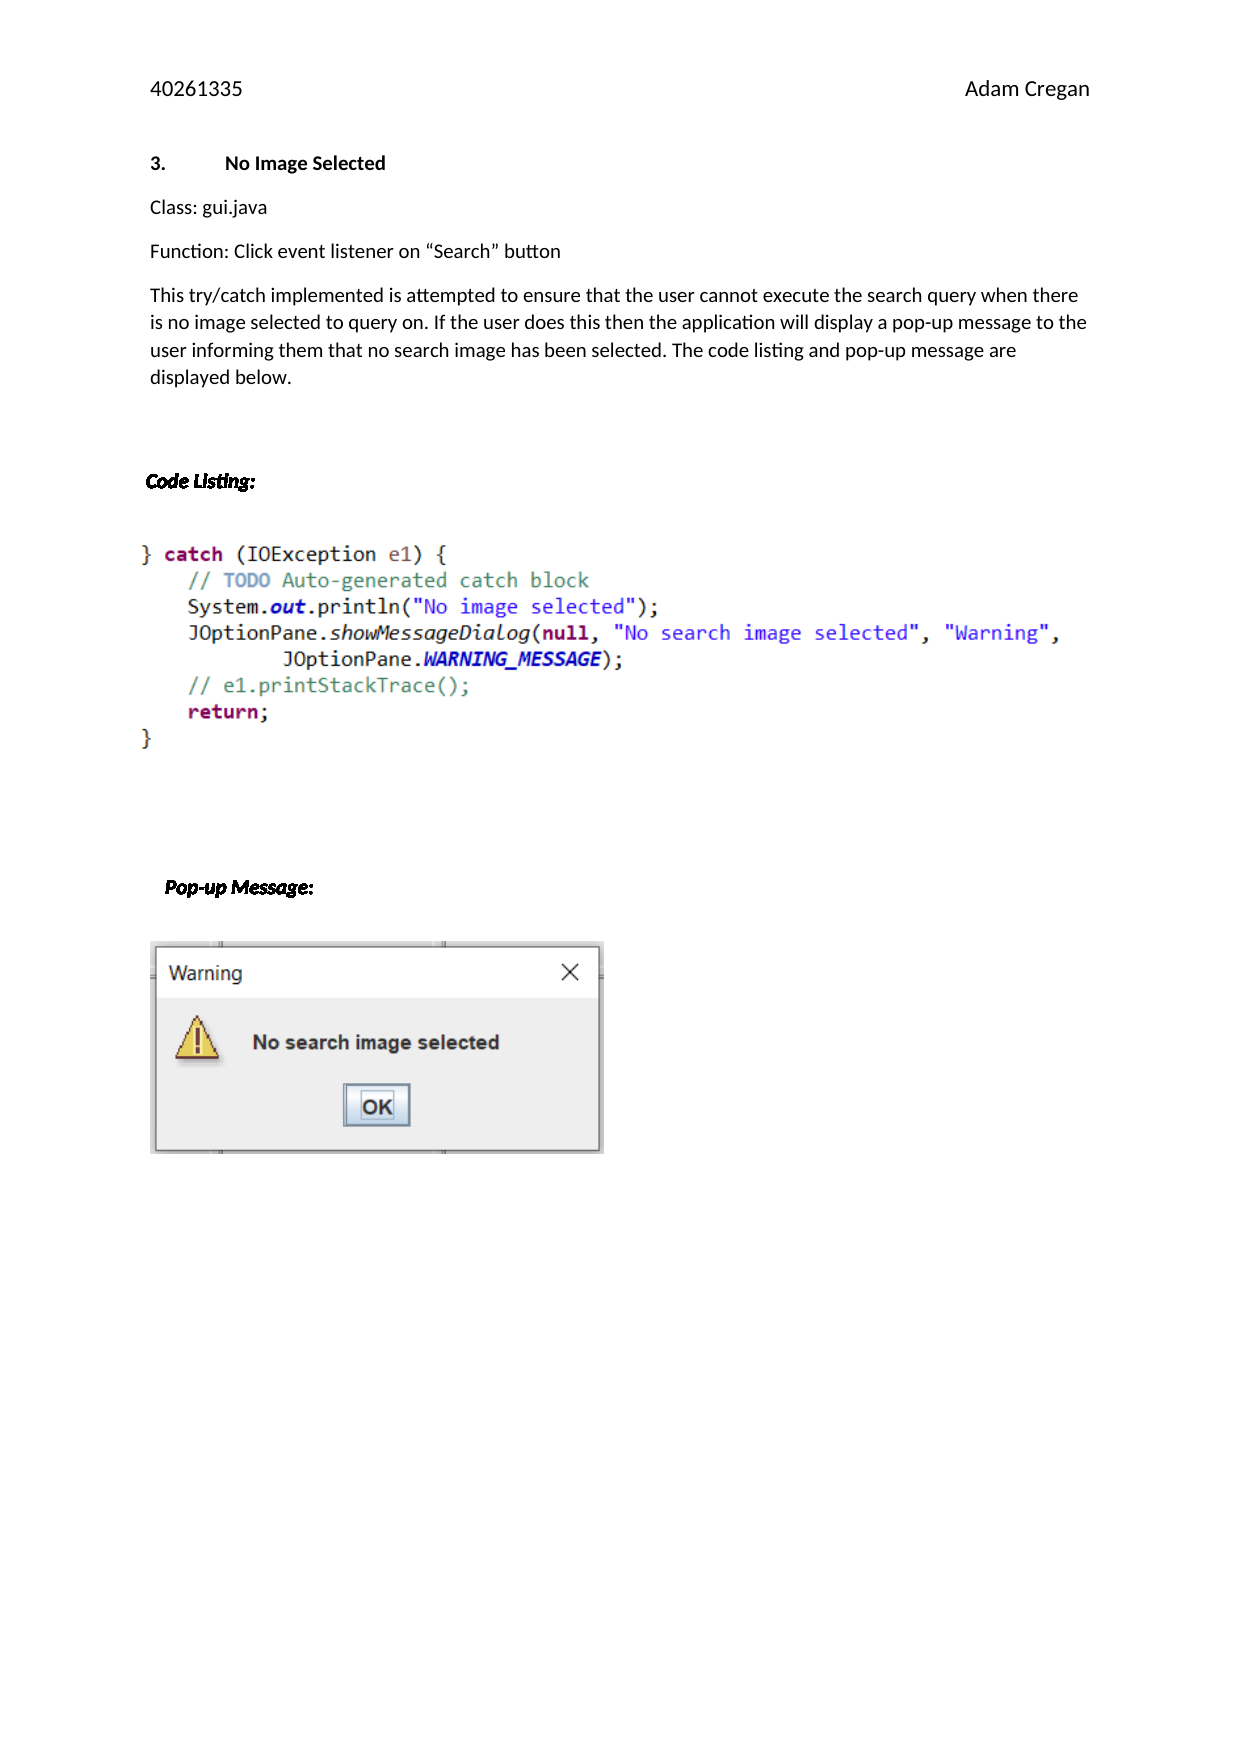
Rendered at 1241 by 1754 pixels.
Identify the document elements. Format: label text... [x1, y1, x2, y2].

text Class: gui.java [150, 194, 1090, 219]
picture [130, 531, 1071, 758]
text Function: Click event listener on “Search” button [150, 238, 1090, 263]
text This try/catch implemented is attempted to ensure that the user cannot execute the search query when there is no image selected to query on. If the user does this then the application will display a pop-up message to the user informing them that no search image has been selected. The code listing and pop-up message are displayed below. [150, 282, 1090, 390]
text 3. No Image Selected [150, 150, 1090, 175]
picture [150, 941, 604, 1154]
